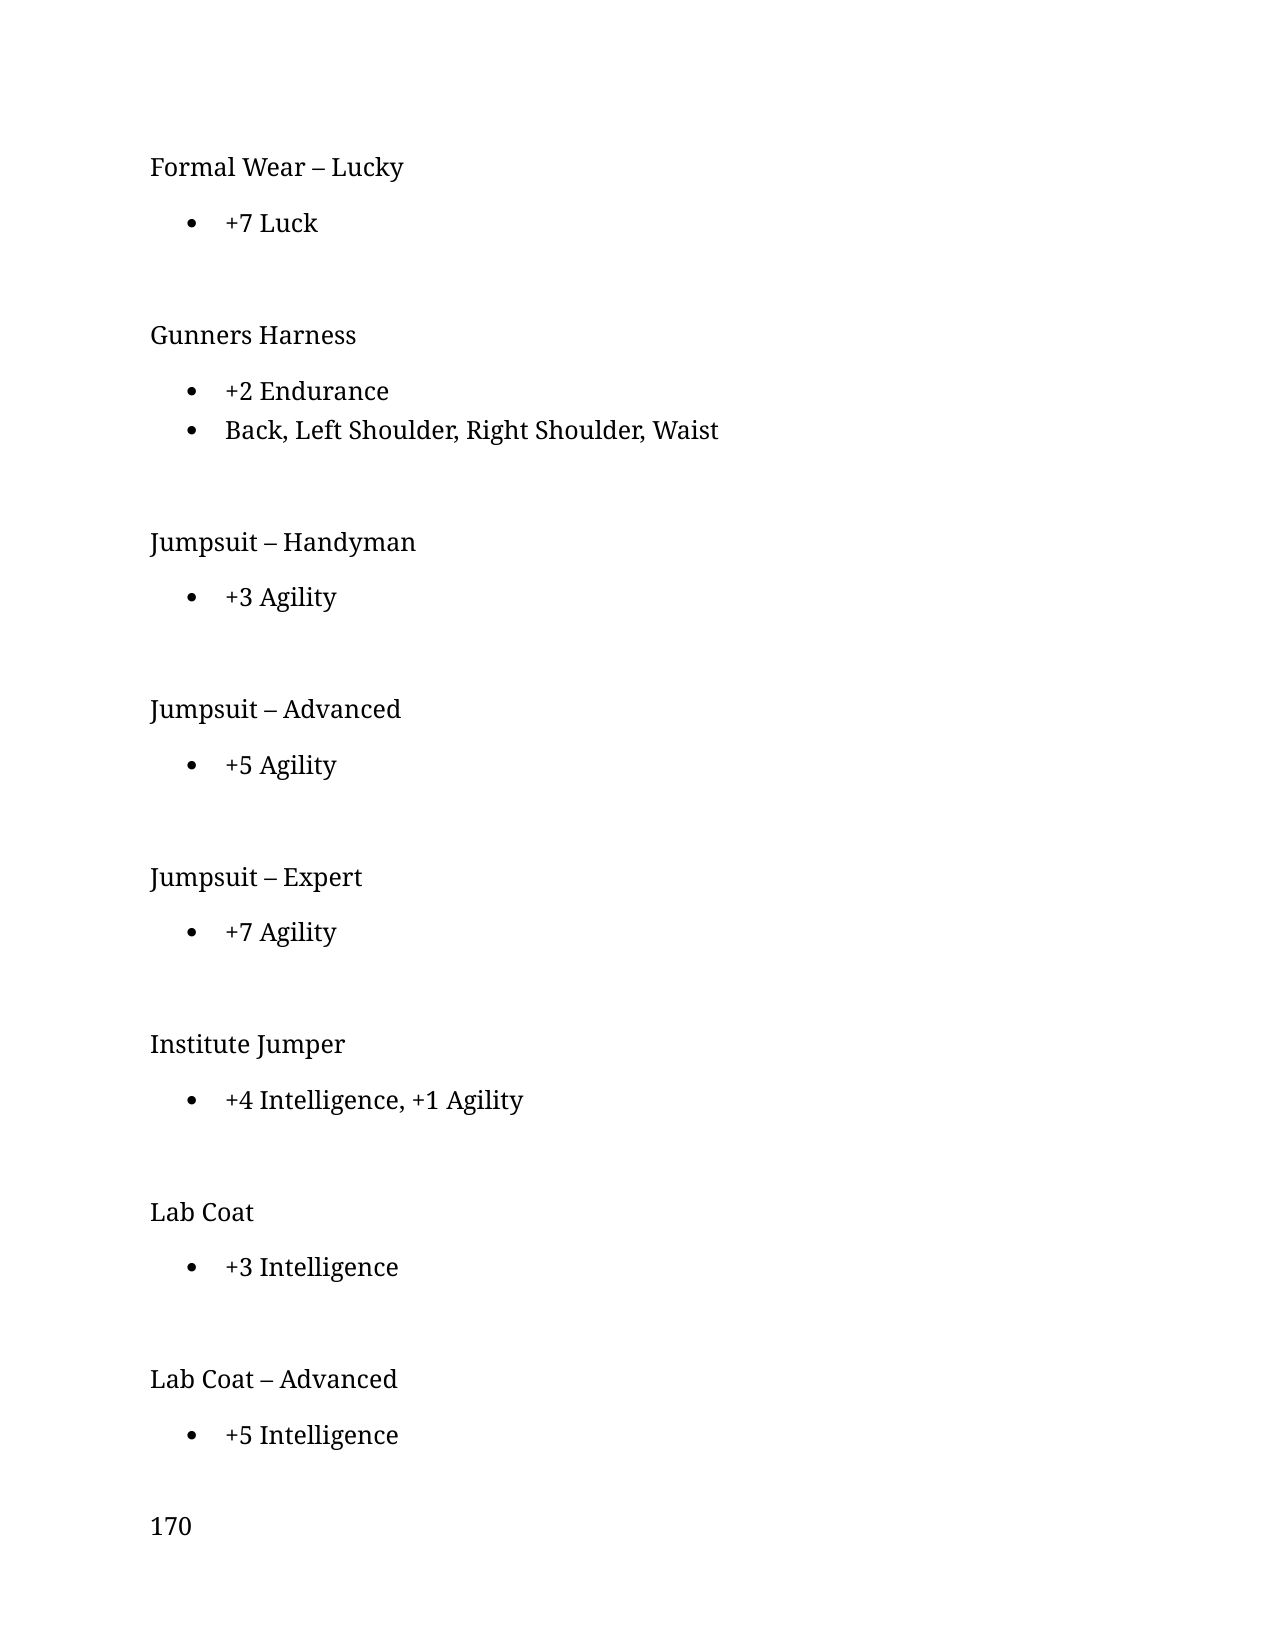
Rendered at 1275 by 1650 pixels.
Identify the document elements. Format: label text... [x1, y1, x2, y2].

list +3 Agility [187, 580, 1125, 614]
text Jumpsuit – Advanced [150, 692, 1125, 726]
list +5 Agility [187, 747, 1125, 782]
text Lab Coat [150, 1194, 1125, 1228]
text Jumpsuit – Handyman [150, 524, 1125, 558]
list +7 Agility [187, 915, 1125, 949]
list +3 Intelligence [187, 1250, 1125, 1284]
text Jumpsuit – Expert [150, 859, 1125, 893]
list +5 Intelligence [187, 1417, 1125, 1452]
text Lab Coat – Advanced [150, 1362, 1125, 1396]
text Institute Jumper [150, 1027, 1125, 1061]
text Gunners Harness [150, 317, 1125, 352]
list Back, Left Shoulder, Right Shoulder, Waist [187, 412, 1125, 447]
list +4 Intelligence, +1 Agility [187, 1082, 1125, 1117]
list +7 Luck [187, 206, 1125, 240]
text Formal Wear – Lucky [150, 150, 1125, 184]
list +2 Endurance [187, 373, 1125, 407]
